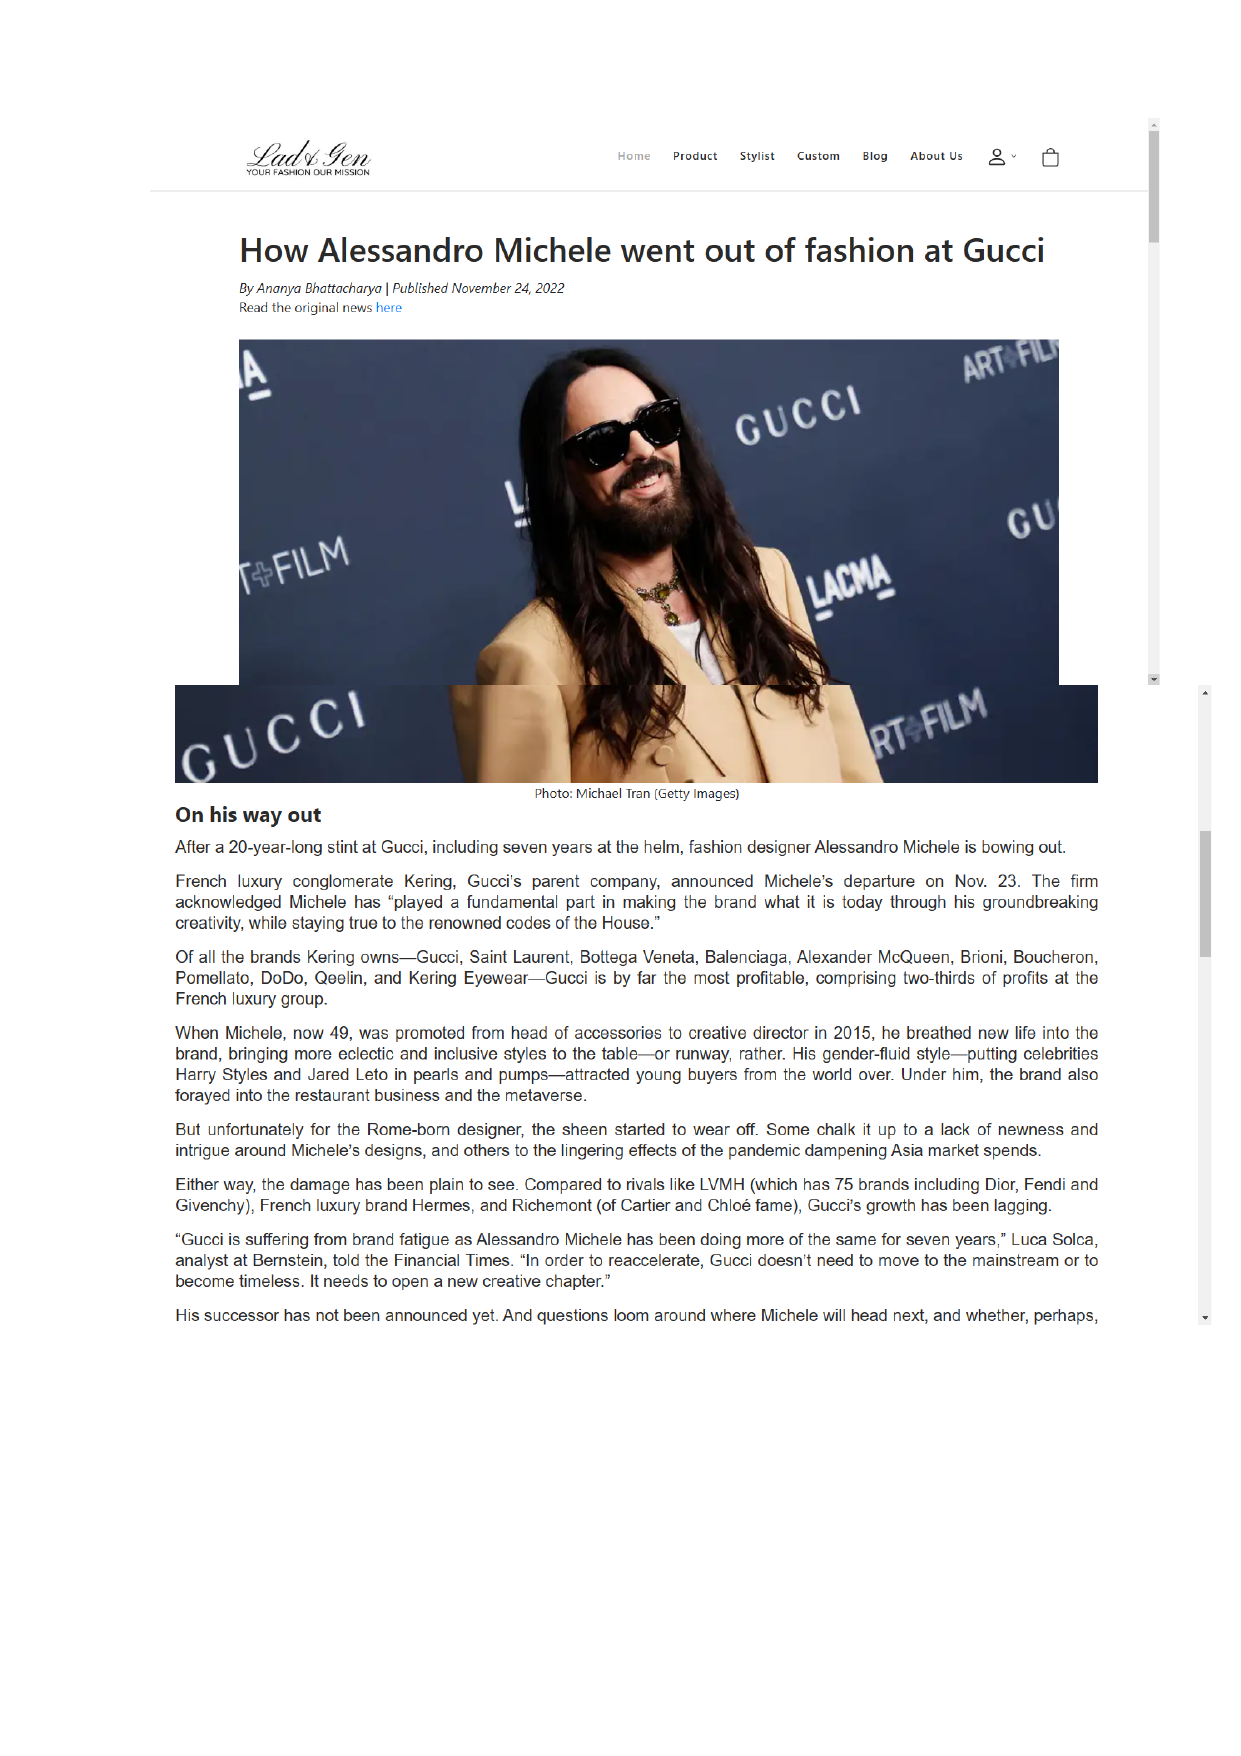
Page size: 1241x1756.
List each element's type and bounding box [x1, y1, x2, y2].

picture [75, 118, 1212, 1325]
